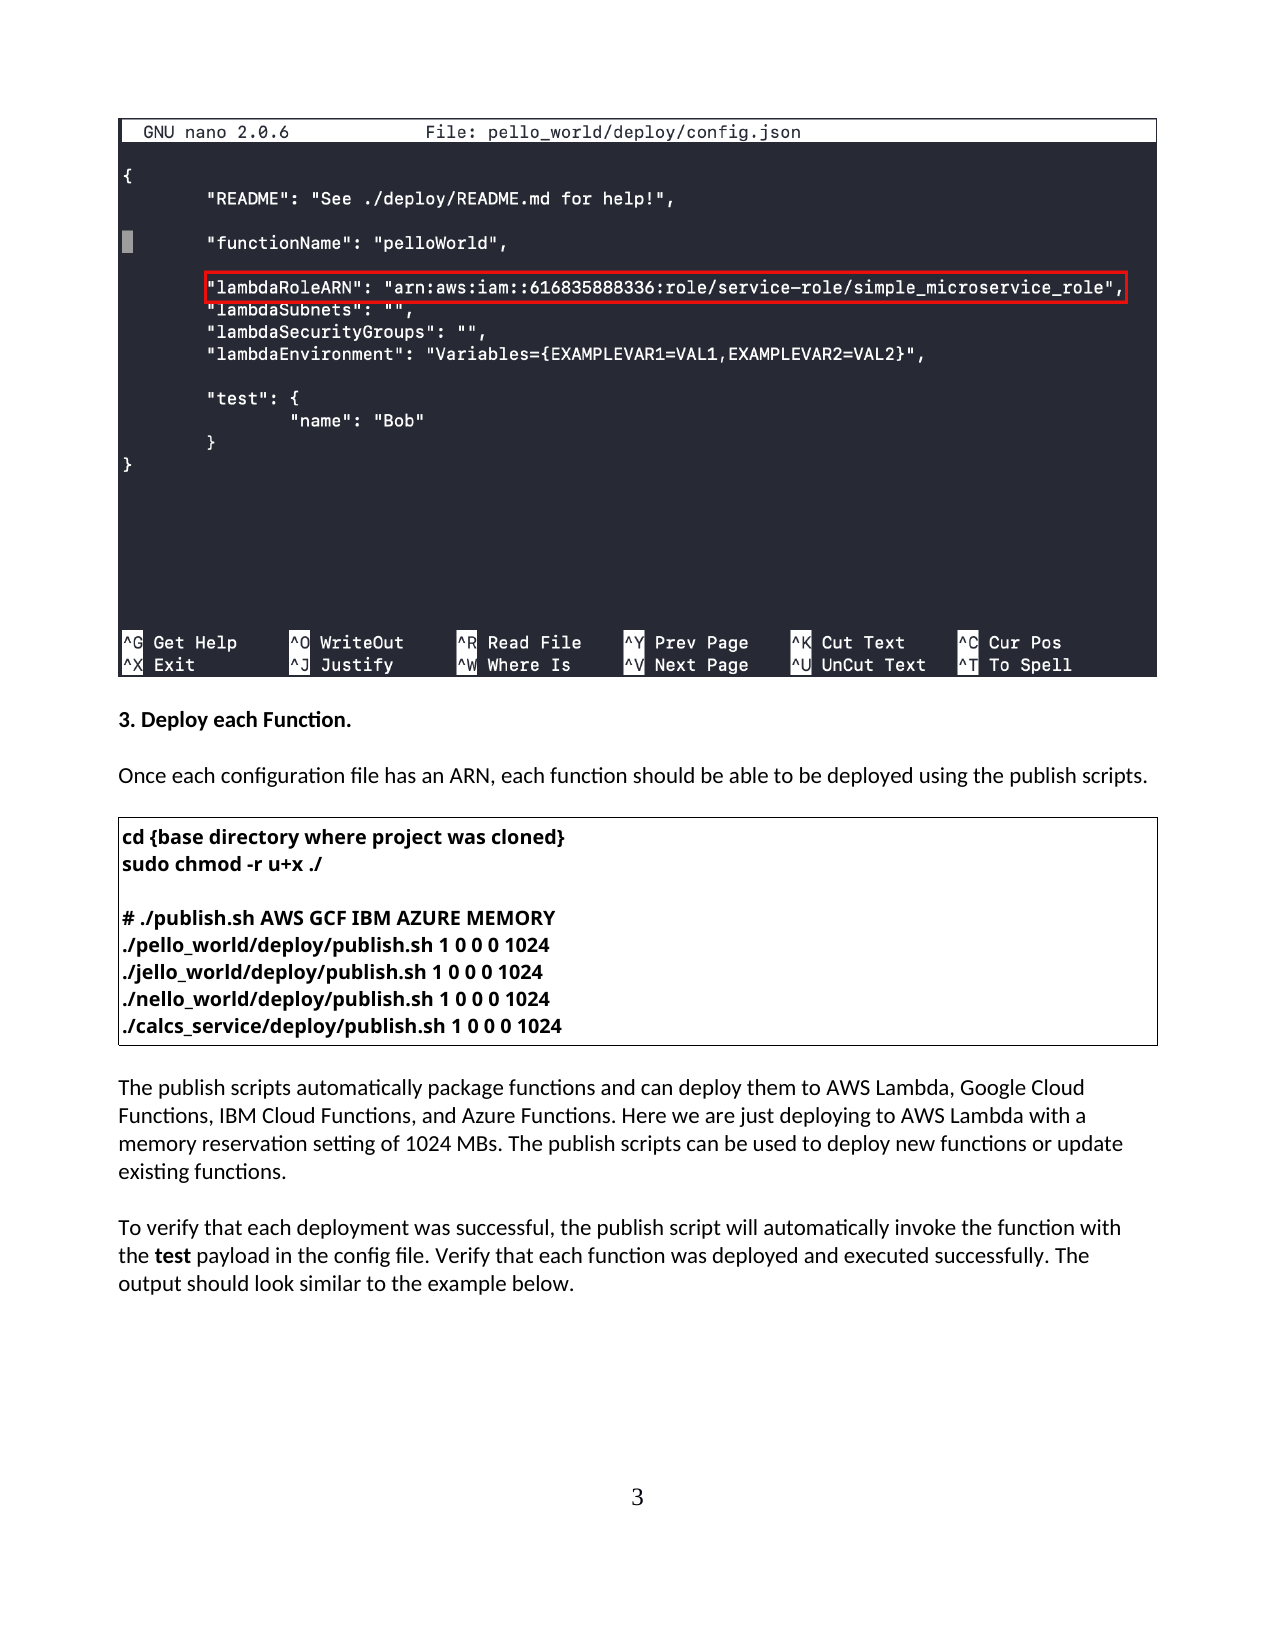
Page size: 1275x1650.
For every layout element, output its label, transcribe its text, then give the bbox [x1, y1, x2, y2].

text 3. Deploy each Function. [118, 705, 1157, 733]
text Once each configuration file has an ARN, each function should be able to be deployed using the publish scripts. [118, 761, 1157, 789]
text To verify that each deployment was successful, the publish script will automatically invoke the function with the test payload in the config file. Verify that each function was deployed and executed successfully. The output should look similar to the example below. [118, 1213, 1157, 1297]
table_header cd {base directory where project was cloned} sudo chmod -r u+x ./ # ./publish.sh AWS GCF IBM AZURE MEMORY ./pello_world/deploy/publish.sh 1 0 0 0 1024 ./jello_world/deploy/publish.sh 1 0 0 0 1024 ./nello_world/deploy/publish.sh 1 0 0 0 1024 ./calcs_service/deploy/publish.sh 1 0 0 0 1024 [119, 818, 1157, 1044]
picture [118, 118, 1157, 677]
text The publish scripts automatically package functions and can deploy them to AWS Lambda, Google Cloud Functions, IBM Cloud Functions, and Azure Functions. Here we are just deploying to AWS Lambda with a memory reservation setting of 1024 MBs. The publish scripts can be used to deploy new functions or update existing functions. [118, 1073, 1157, 1185]
